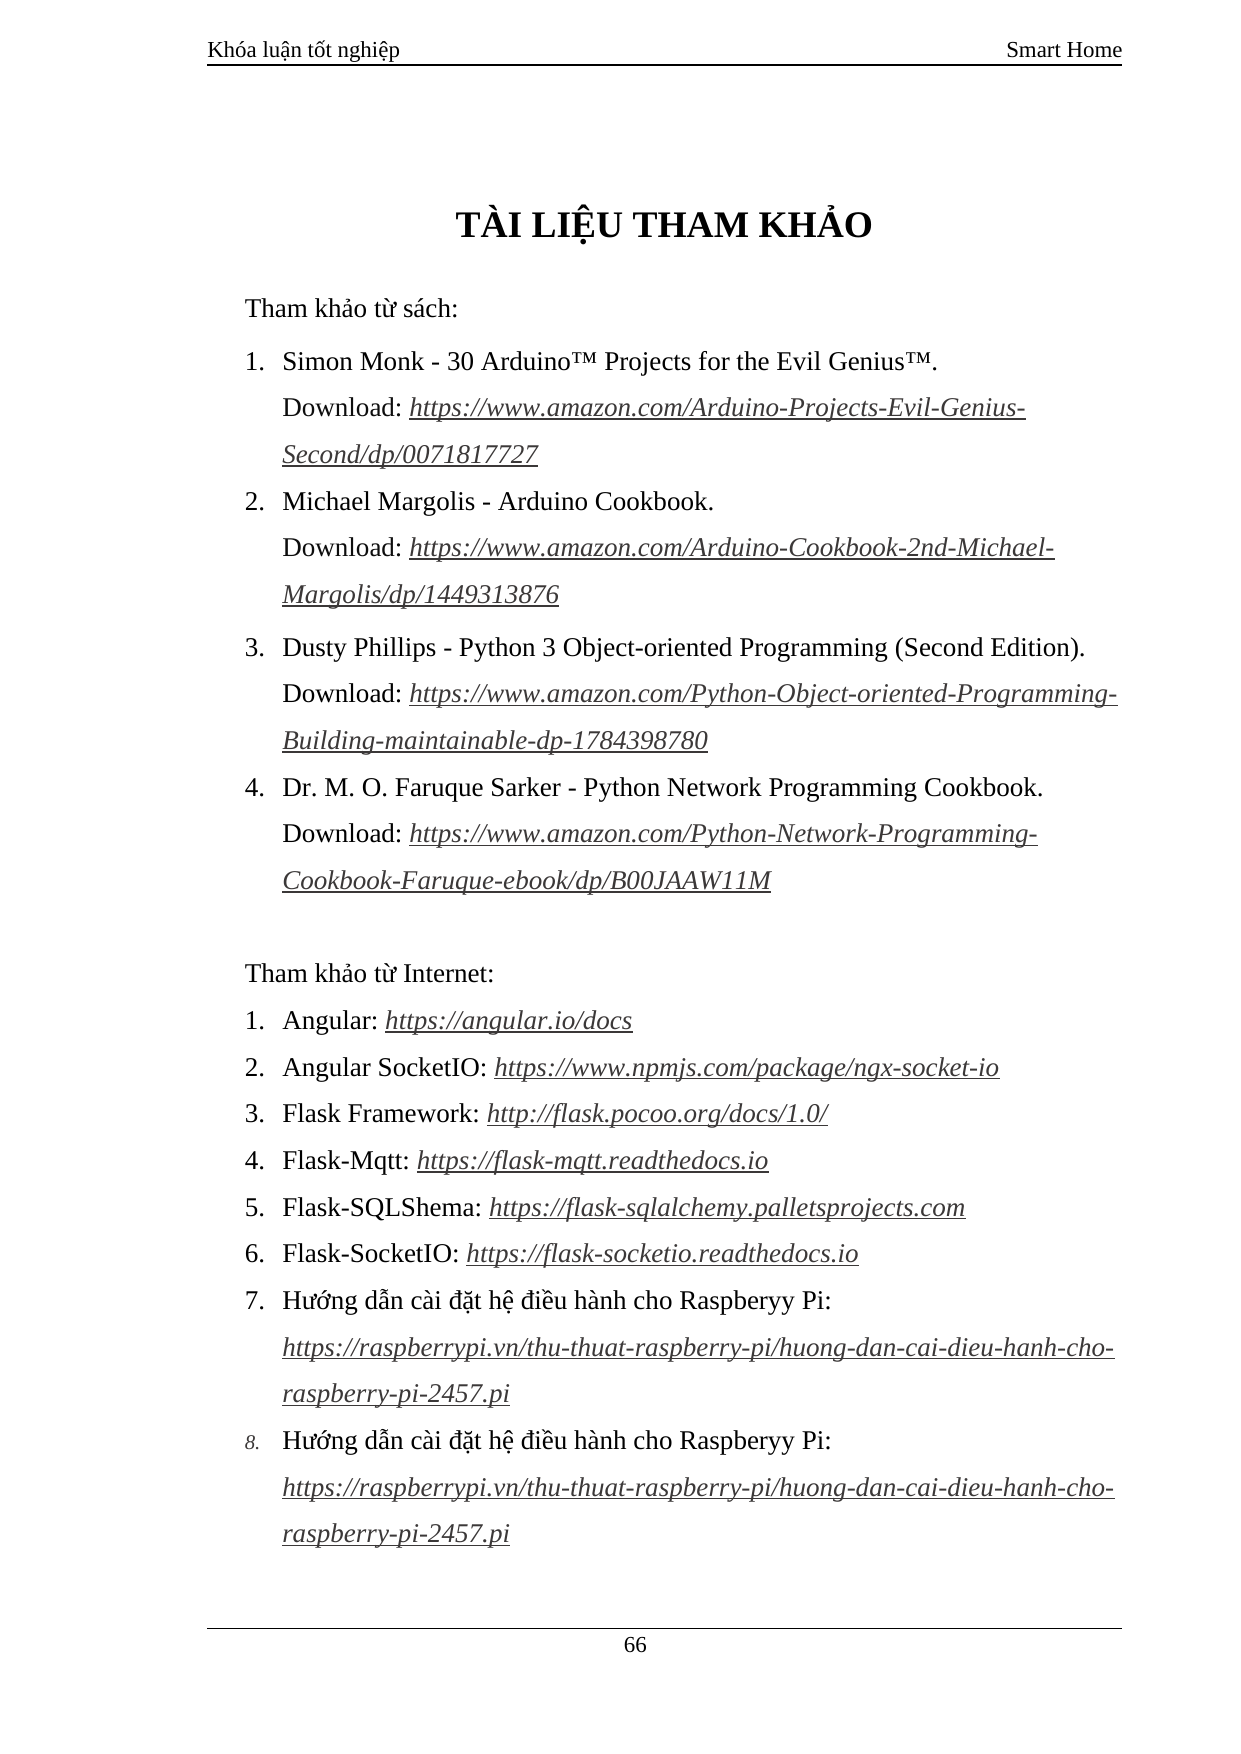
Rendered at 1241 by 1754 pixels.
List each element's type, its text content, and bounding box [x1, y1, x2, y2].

list Flask-SQLShema: https://flask-sqlalchemy.palletsprojects.com [244, 1191, 1122, 1222]
list Angular: https://angular.io/docs [244, 1004, 1122, 1035]
list Download: https://www.amazon.com/Arduino-Projects-Evil-Genius-Second/dp/0071817727 [282, 391, 1122, 469]
list Flask-Mqtt: https://flask-mqtt.readthedocs.io [244, 1144, 1122, 1175]
text Download: https://www.amazon.com/Arduino-Cookbook-2nd-Michael-Margolis/dp/1449313876 [282, 531, 1122, 609]
text Tham khảo từ sách: [207, 292, 1122, 323]
list Hướng dẫn cài đặt hệ điều hành cho Raspberyy Pi: [244, 1284, 1122, 1315]
subtitle TÀI LIỆU THAM KHẢO [207, 202, 1122, 245]
list Dr. M. O. Faruque Sarker - Python Network Programming Cookbook. [244, 771, 1122, 802]
list Flask Framework: http://flask.pocoo.org/docs/1.0/ [244, 1097, 1122, 1129]
list Michael Margolis - Arduino Cookbook. [244, 484, 1122, 516]
list Dusty Phillips - Python 3 Object-oriented Programming (Second Edition). [244, 631, 1122, 662]
list Flask-SocketIO: https://flask-socketio.readthedocs.io [244, 1237, 1122, 1269]
list Hướng dẫn cài đặt hệ điều hành cho Raspberyy Pi: https://raspberrypi.vn/thu-thuat-raspberry-pi/huong-dan-cai-dieu-hanh-cho-raspberry-pi-2457.pi [244, 1424, 1122, 1549]
list Download: https://www.amazon.com/Python-Object-oriented-Programming-Building-maintainable-dp-1784398780 [282, 677, 1122, 755]
list Simon Monk - 30 Arduino™ Projects for the Evil Genius™. [244, 344, 1122, 376]
list Download: https://www.amazon.com/Python-Network-Programming-Cookbook-Faruque-ebook/dp/B00JAAW11M [282, 817, 1122, 895]
list https://raspberrypi.vn/thu-thuat-raspberry-pi/huong-dan-cai-dieu-hanh-cho-raspberry-pi-2457.pi [282, 1331, 1122, 1409]
list Tham khảo từ Internet: [244, 957, 1122, 989]
list Angular SocketIO: https://www.npmjs.com/package/ngx-socket-io [244, 1051, 1122, 1082]
